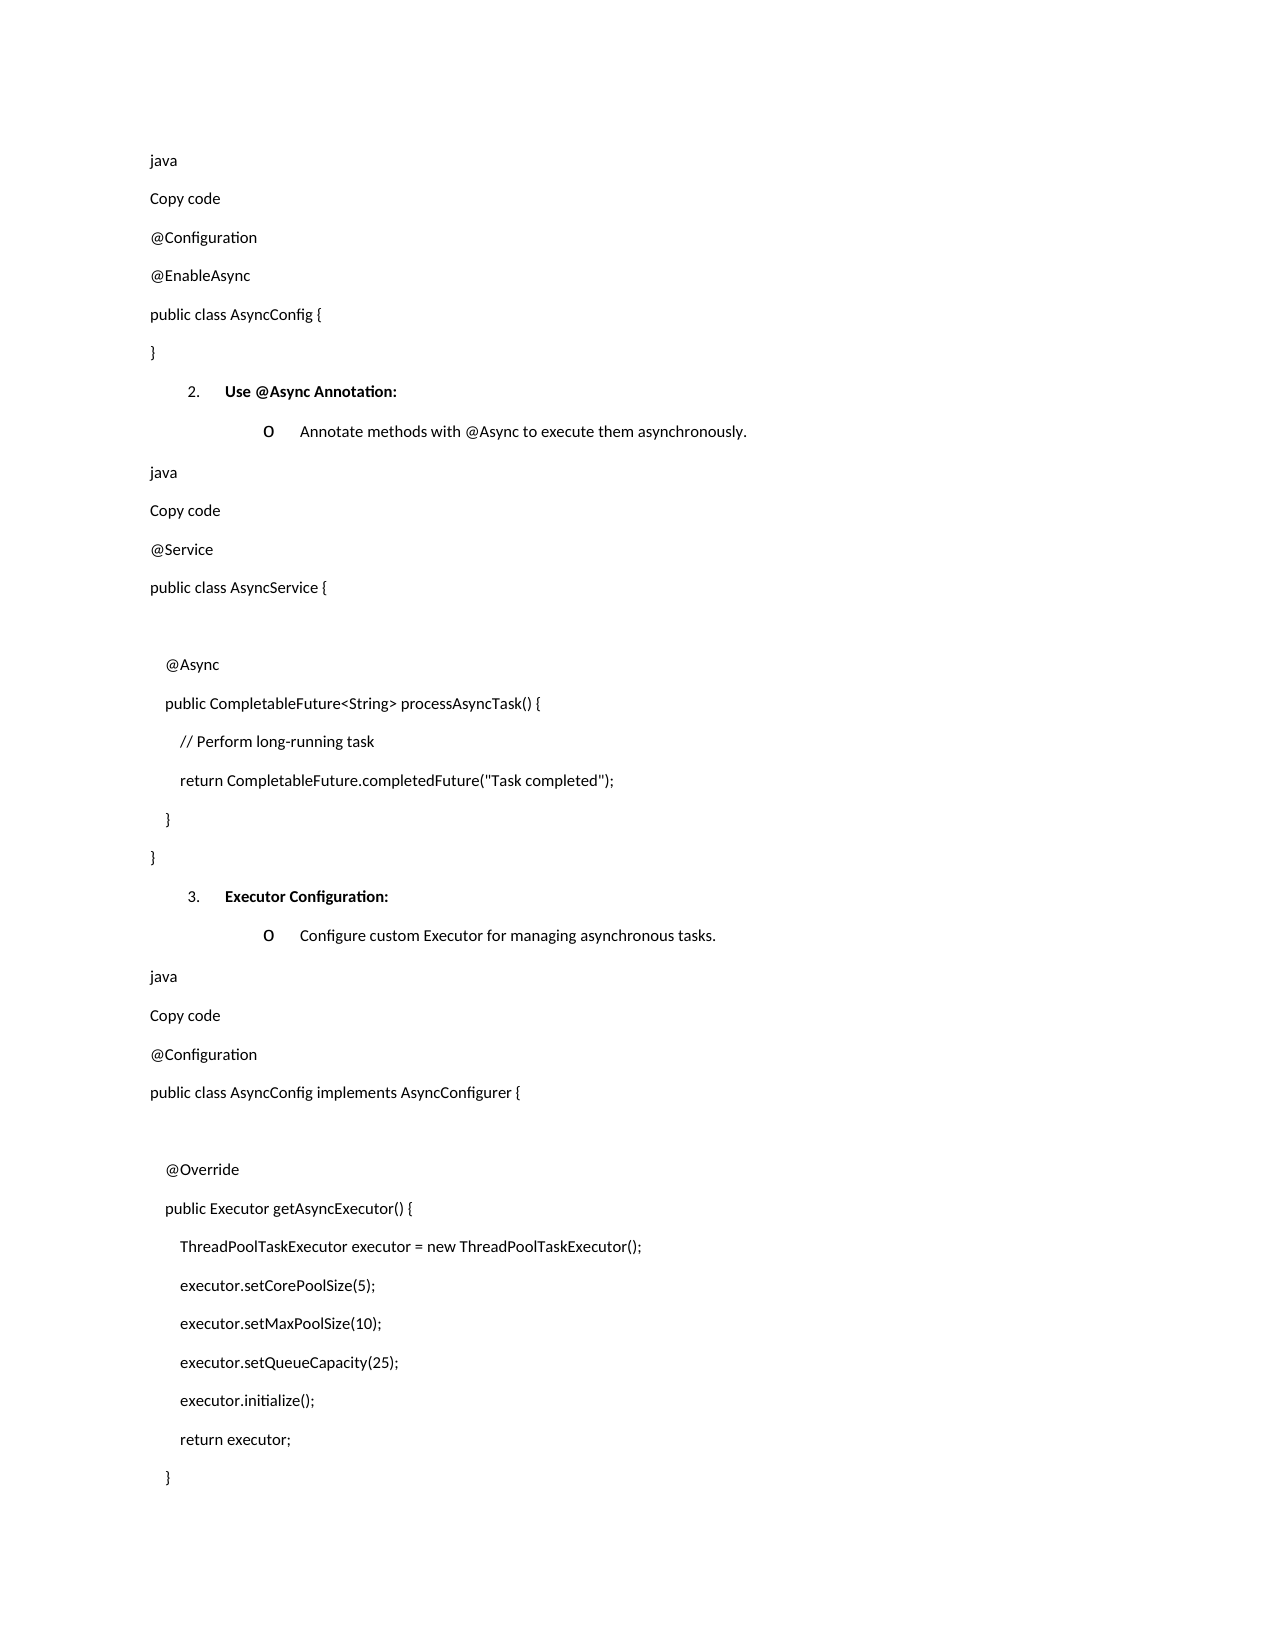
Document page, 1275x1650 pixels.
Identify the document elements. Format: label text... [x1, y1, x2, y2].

text return executor; [150, 1429, 1125, 1449]
text return CompletableFuture.completedFuture("Task completed"); [150, 770, 1125, 791]
text public class AsyncConfig implements AsyncConfigurer { [150, 1082, 1125, 1103]
text @Override [150, 1159, 1125, 1180]
text @Service [150, 539, 1125, 559]
text Copy code [150, 501, 1125, 521]
text public class AsyncConfig { [150, 304, 1125, 324]
text public CompletableFuture<String> processAsyncTask() { [150, 693, 1125, 713]
list Use @Async Annotation: [187, 381, 1125, 402]
text public Executor getAsyncExecutor() { [150, 1198, 1125, 1218]
text } [150, 847, 1125, 868]
text } [150, 343, 1125, 363]
text public class AsyncService { [150, 578, 1125, 598]
text java [150, 150, 1125, 170]
list Executor Configuration: [187, 886, 1125, 906]
text @Async [150, 655, 1125, 675]
text executor.initialize(); [150, 1391, 1125, 1411]
text @EnableAsync [150, 266, 1125, 286]
text ThreadPoolTaskExecutor executor = new ThreadPoolTaskExecutor(); [150, 1236, 1125, 1257]
text } [150, 1468, 1125, 1488]
text // Perform long-running task [150, 732, 1125, 752]
text java [150, 462, 1125, 482]
text executor.setCorePoolSize(5); [150, 1275, 1125, 1295]
text Copy code [150, 1005, 1125, 1026]
text @Configuration [150, 227, 1125, 247]
list Configure custom Executor for managing asynchronous tasks. [262, 924, 1125, 948]
text executor.setMaxPoolSize(10); [150, 1313, 1125, 1334]
text executor.setQueueCapacity(25); [150, 1352, 1125, 1372]
list Annotate methods with @Async to execute them asynchronously. [262, 420, 1125, 443]
text java [150, 967, 1125, 987]
text Copy code [150, 188, 1125, 209]
text } [150, 809, 1125, 829]
text @Configuration [150, 1044, 1125, 1064]
